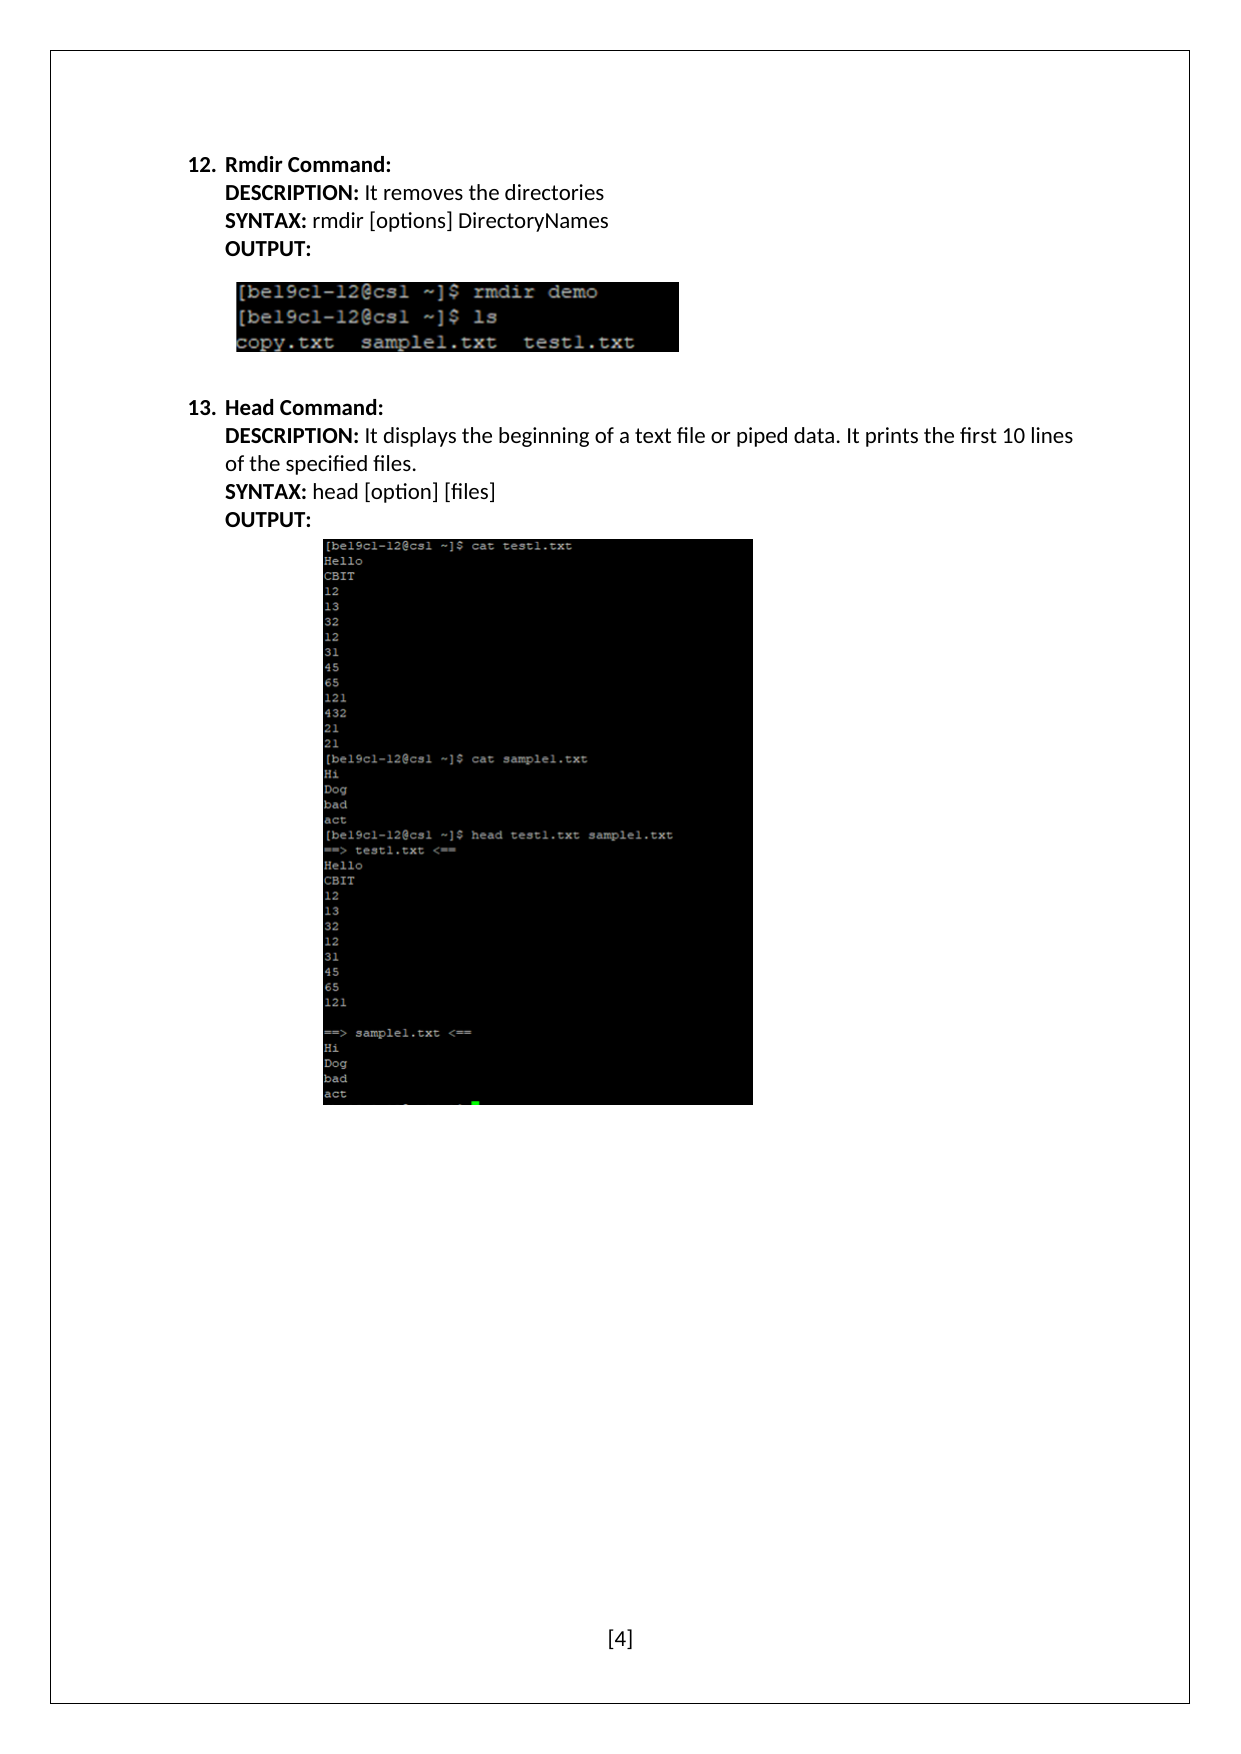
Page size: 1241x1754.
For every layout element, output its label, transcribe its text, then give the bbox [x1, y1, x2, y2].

list OUTPUT: [225, 234, 1090, 262]
list SYNTAX: head [option] [files] [225, 477, 1090, 505]
picture [235, 282, 679, 351]
list SYNTAX: rmdir [options] DirectoryNames [225, 206, 1090, 234]
list OUTPUT: [225, 505, 1090, 533]
list DESCRIPTION: It displays the beginning of a text file or piped data. It prints the first 10 lines of the specified files. [225, 421, 1090, 477]
list DESCRIPTION: It removes the directories [225, 178, 1090, 206]
list Head Command: [187, 393, 1090, 421]
list Rmdir Command: [187, 150, 1090, 178]
picture [321, 539, 753, 1102]
